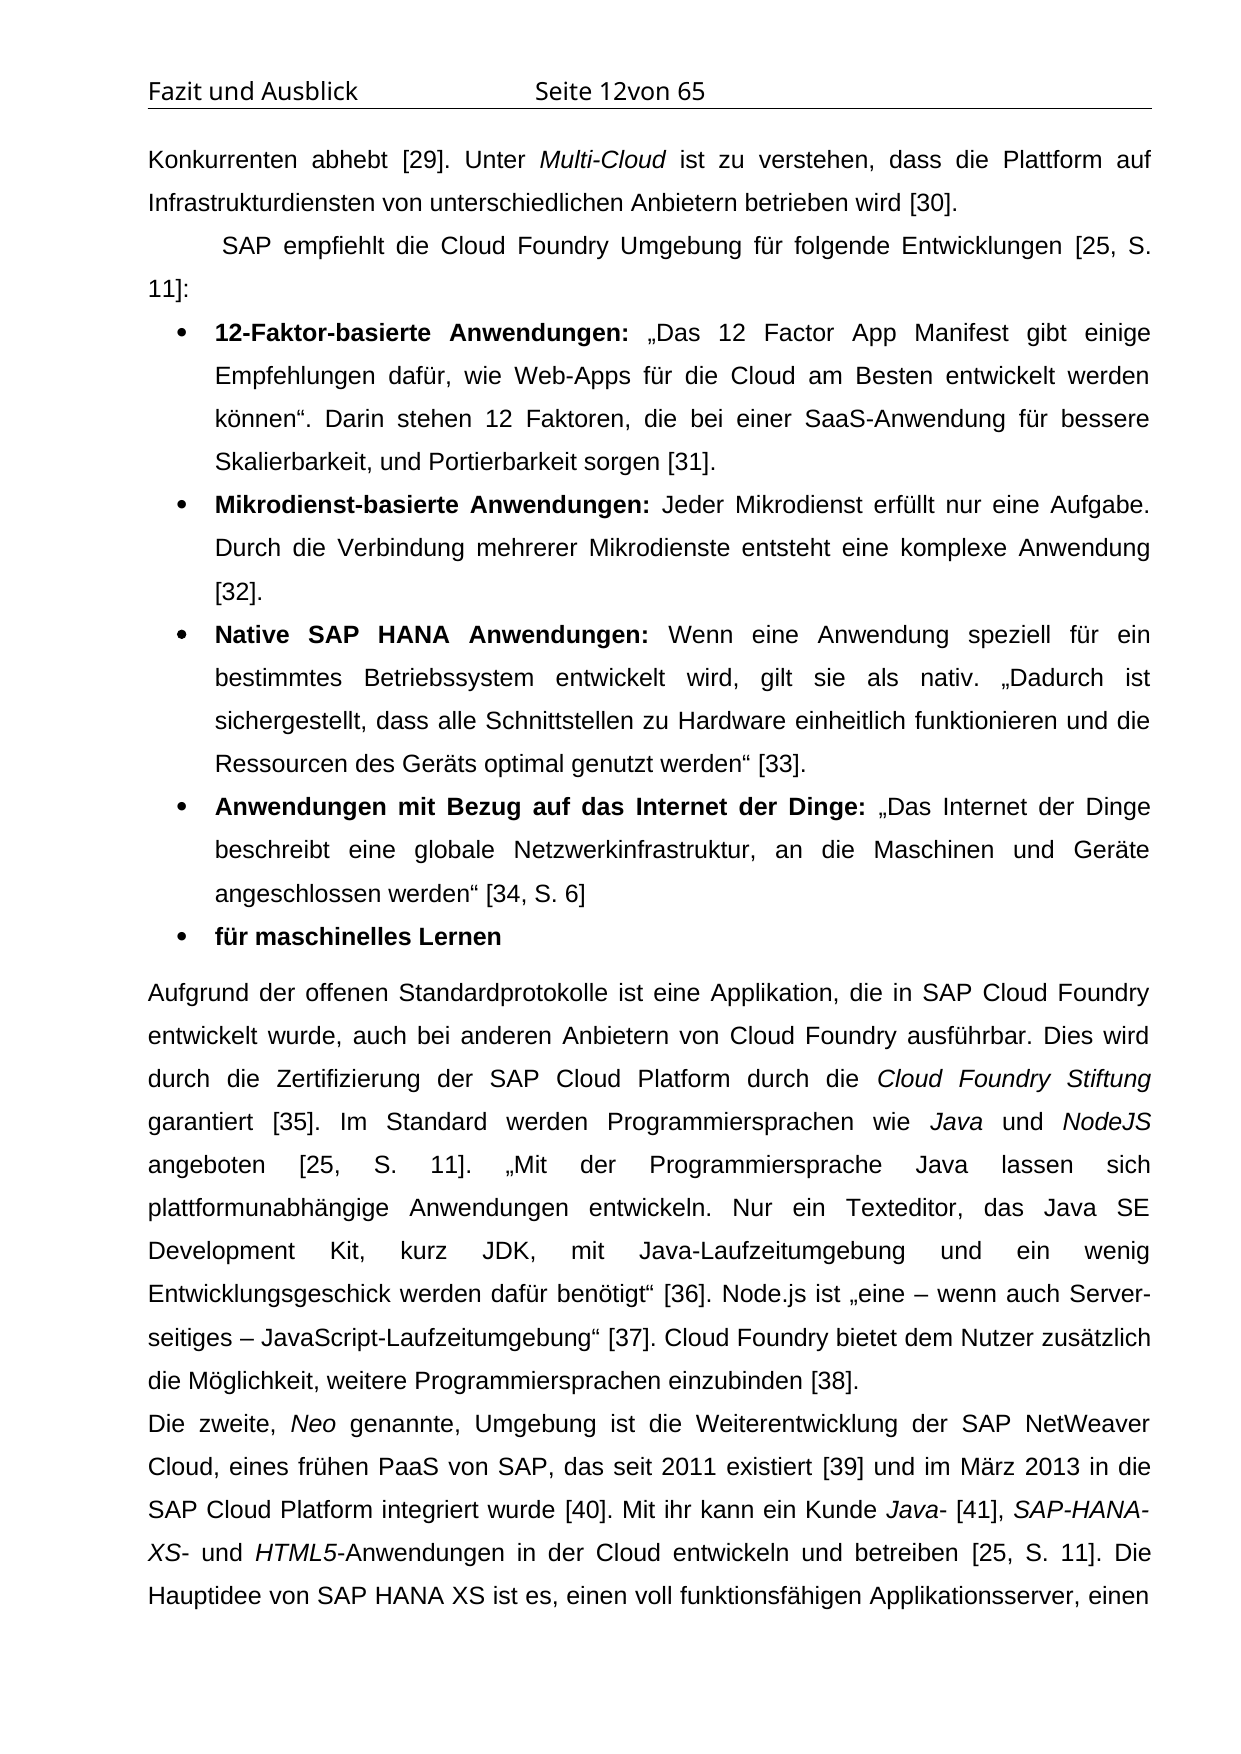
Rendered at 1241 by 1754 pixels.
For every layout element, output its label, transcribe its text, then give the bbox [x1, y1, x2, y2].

list Anwendungen mit Bezug auf das Internet der Dinge: „Das Internet der Dinge beschreibt eine globale Netzwerkinfrastruktur, an die Maschinen und Geräte angeschlossen werden“ [177, 792, 1152, 907]
list Mikrodienst-basierte Anwendungen: Jeder Mikrodienst erfüllt nur eine Aufgabe. Durch die Verbindung mehrerer Mikrodienste entsteht eine komplexe Anwendung . [177, 490, 1152, 605]
text SAP empfiehlt die Cloud Foundry Umgebung für folgende Entwicklungen : [148, 231, 1152, 303]
list Native SAP HANA Anwendungen: Wenn eine Anwendung speziell für ein bestimmtes Betriebssystem entwickelt wird, gilt sie als nativ. „Dadurch ist sichergestellt, dass alle Schnittstellen zu Hardware einheitlich funktionieren und die Ressourcen des Geräts optimal genutzt werden“ . [177, 620, 1152, 778]
list für maschinelles Lernen [177, 922, 1152, 951]
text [148, 1409, 1152, 1610]
list 12-Faktor-basierte Anwendungen: „Das 12 Factor App Manifest gibt einige Empfehlungen dafür, wie Web-Apps für die Cloud am Besten entwickelt werden können“. Darin stehen 12 Faktoren, die bei einer SaaS-Anwendung für bessere Skalierbarkeit, und Portierbarkeit sorgen. [177, 318, 1152, 476]
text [148, 145, 1152, 217]
text Aufgrund der offenen Standardprotokolle ist eine Applikation, die in SAP Cloud Foundry entwickelt wurde, auch bei anderen Anbietern von Cloud Foundry ausführbar. Dies wird durch die Zertifizierung der SAP Cloud Platform durch die Cloud Foundry Stiftung garantiert . Im Standard werden Programmiersprachen wie Java und NodeJS angeboten . „Mit der Programmiersprache Java lassen sich plattformunabhängige Anwendungen entwickeln. Nur ein Texteditor, das Java SE Development Kit, kurz JDK, mit Java-Laufzeitumgebung und ein wenig Entwicklungsgeschick werden dafür benötigt“ . Node.js ist „eine – wenn auch Server-seitiges – JavaScript-Laufzeitumgebung“ . Cloud Foundry bietet dem Nutzer zusätzlich die Möglichkeit, weitere Programmiersprachen einzubinden . [148, 977, 1152, 1394]
